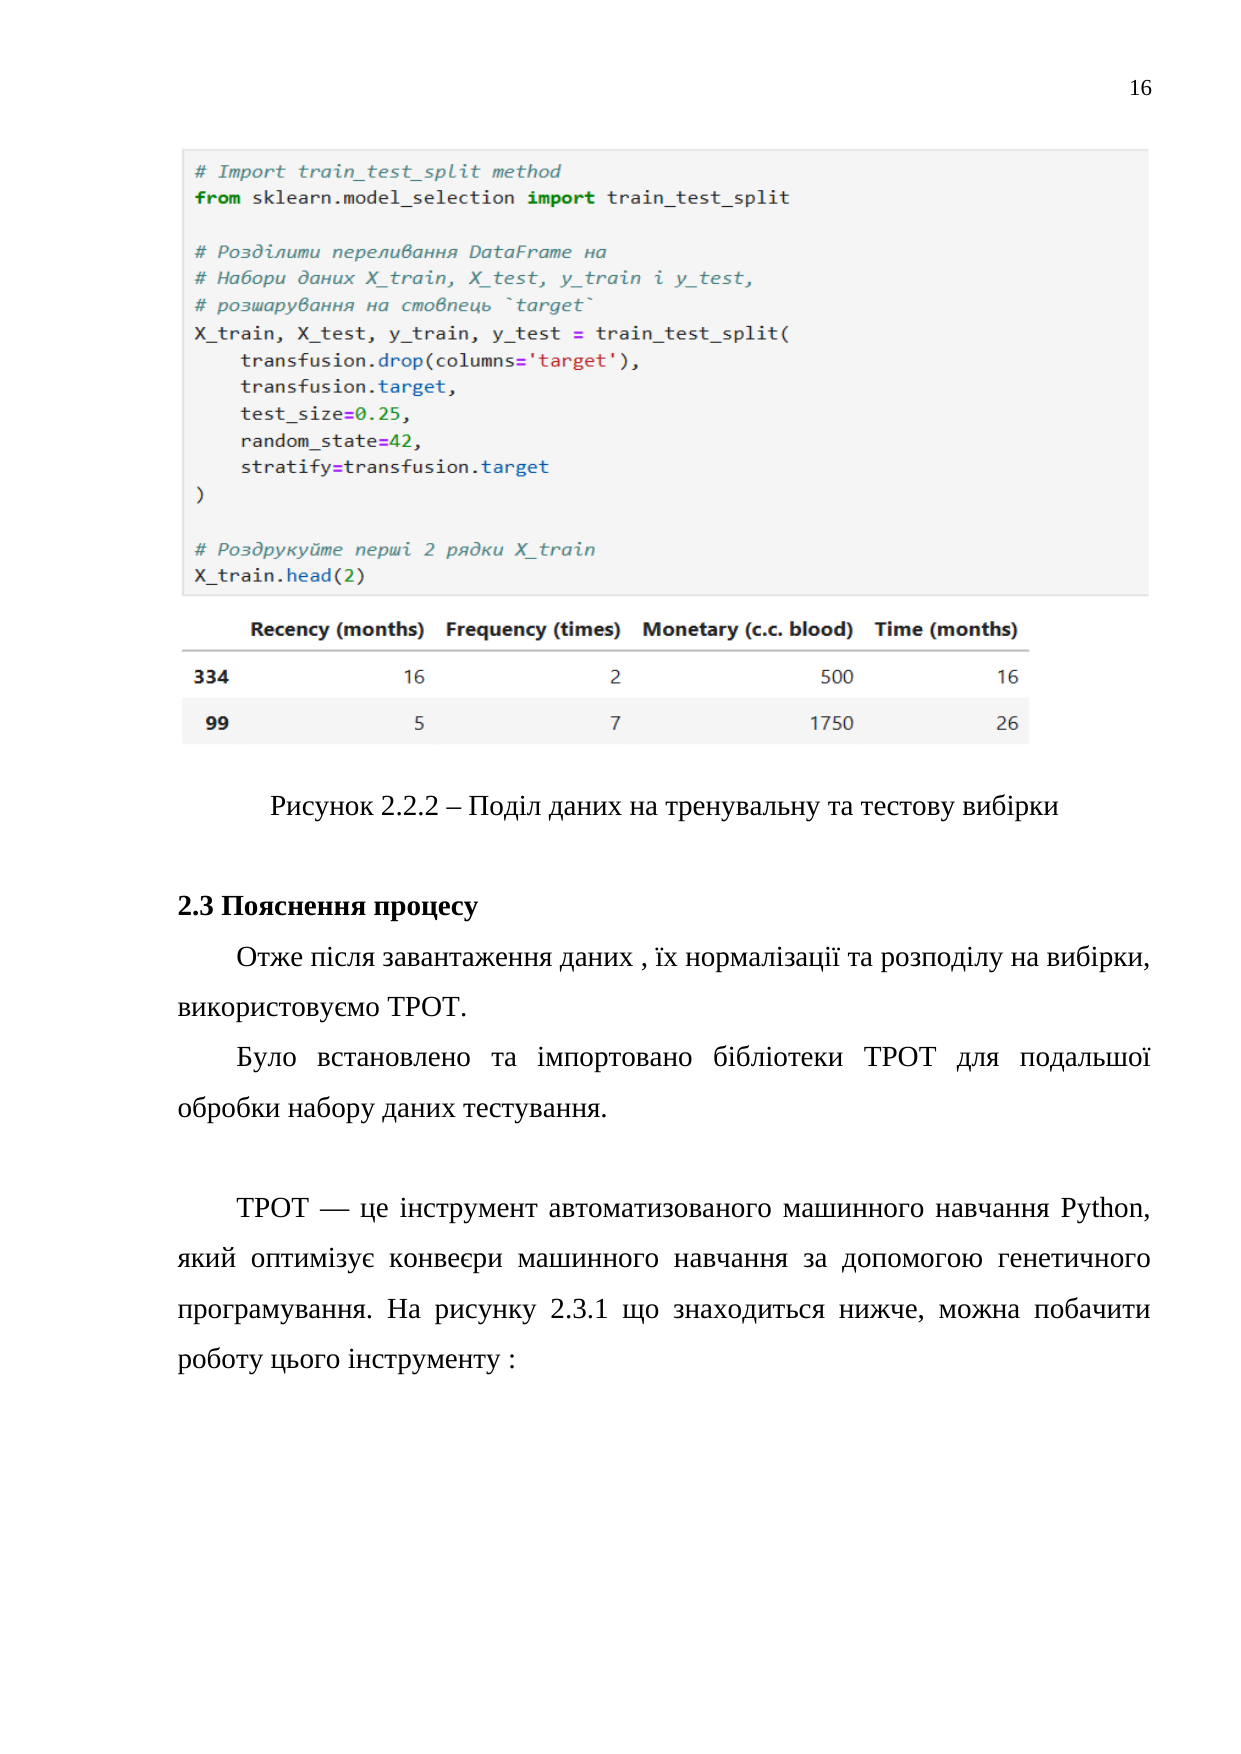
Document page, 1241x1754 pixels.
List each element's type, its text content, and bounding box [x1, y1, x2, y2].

picture [177, 126, 1149, 775]
text 2.3 Пояснення процесу [177, 888, 1152, 922]
text TPOT — це інструмент автоматизованого машинного навчання Python, який оптимізує конвеєри машинного навчання за допомогою генетичного програмування. На рисунку 2.3.1 що знаходиться нижче, можна побачити роботу цього інструменту : [177, 1190, 1152, 1375]
text Було встановлено та імпортовано бібліотеки TPOT для подальшої обробки набору даних тестування. [177, 1039, 1152, 1123]
text Рисунок 2.2.2 – Поділ даних на тренувальну та тестову вибірки [177, 788, 1152, 821]
text Отже після завантаження даних , їх нормалізації та розподілу на вибірки, використовуємо TPOT. [177, 939, 1152, 1023]
